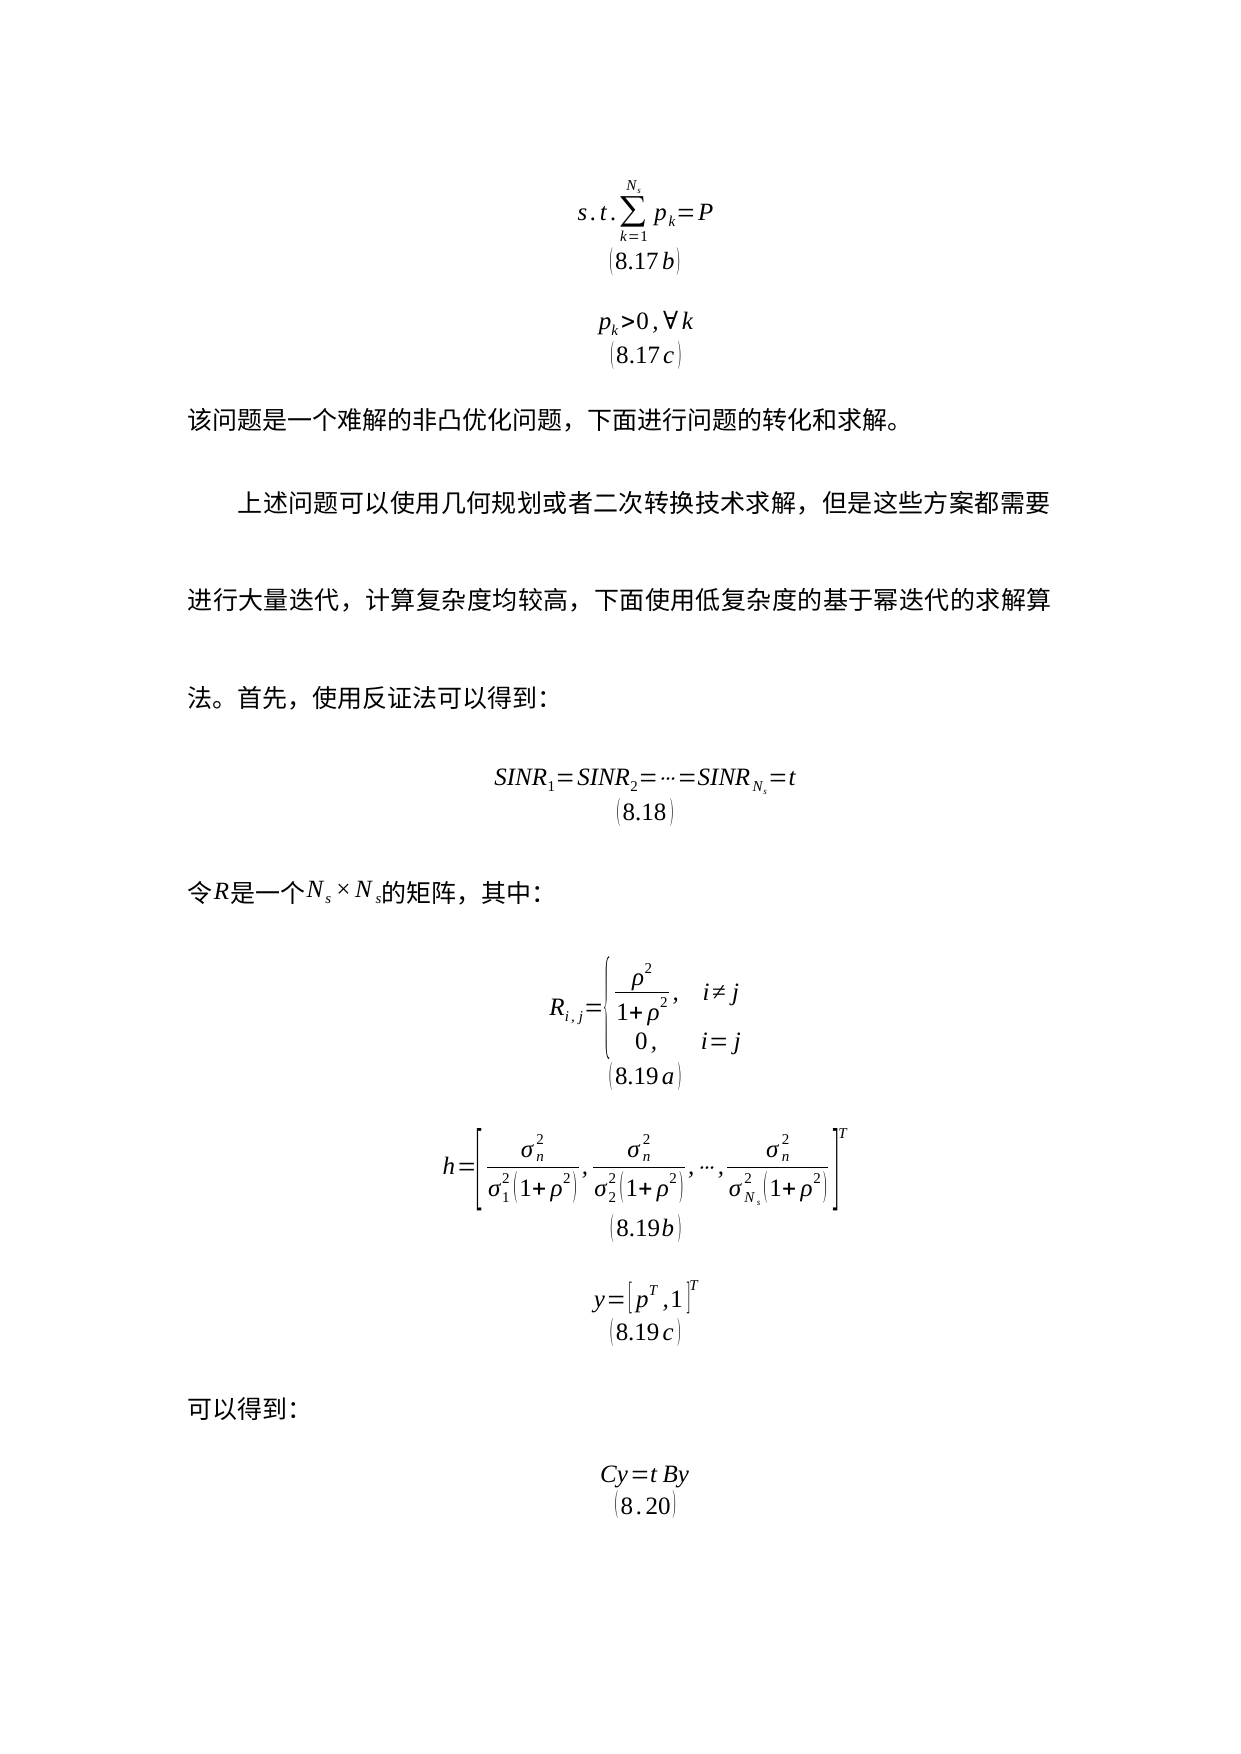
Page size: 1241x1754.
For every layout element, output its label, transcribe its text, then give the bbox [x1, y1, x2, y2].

text 上述问题可以使用几何规划或者二次转换技术求解，但是这些方案都需要进行大量迭代，计算复杂度均较高，下面使用低复杂度的基于幂迭代的求解算法。首先，使用反证法可以得到： [187, 469, 1053, 729]
text 该问题是一个难解的非凸优化问题，下面进行问题的转化和求解。 [187, 386, 1053, 451]
text 令是一个的矩阵，其中： [187, 859, 1053, 924]
text 可以得到： [187, 1375, 1053, 1440]
